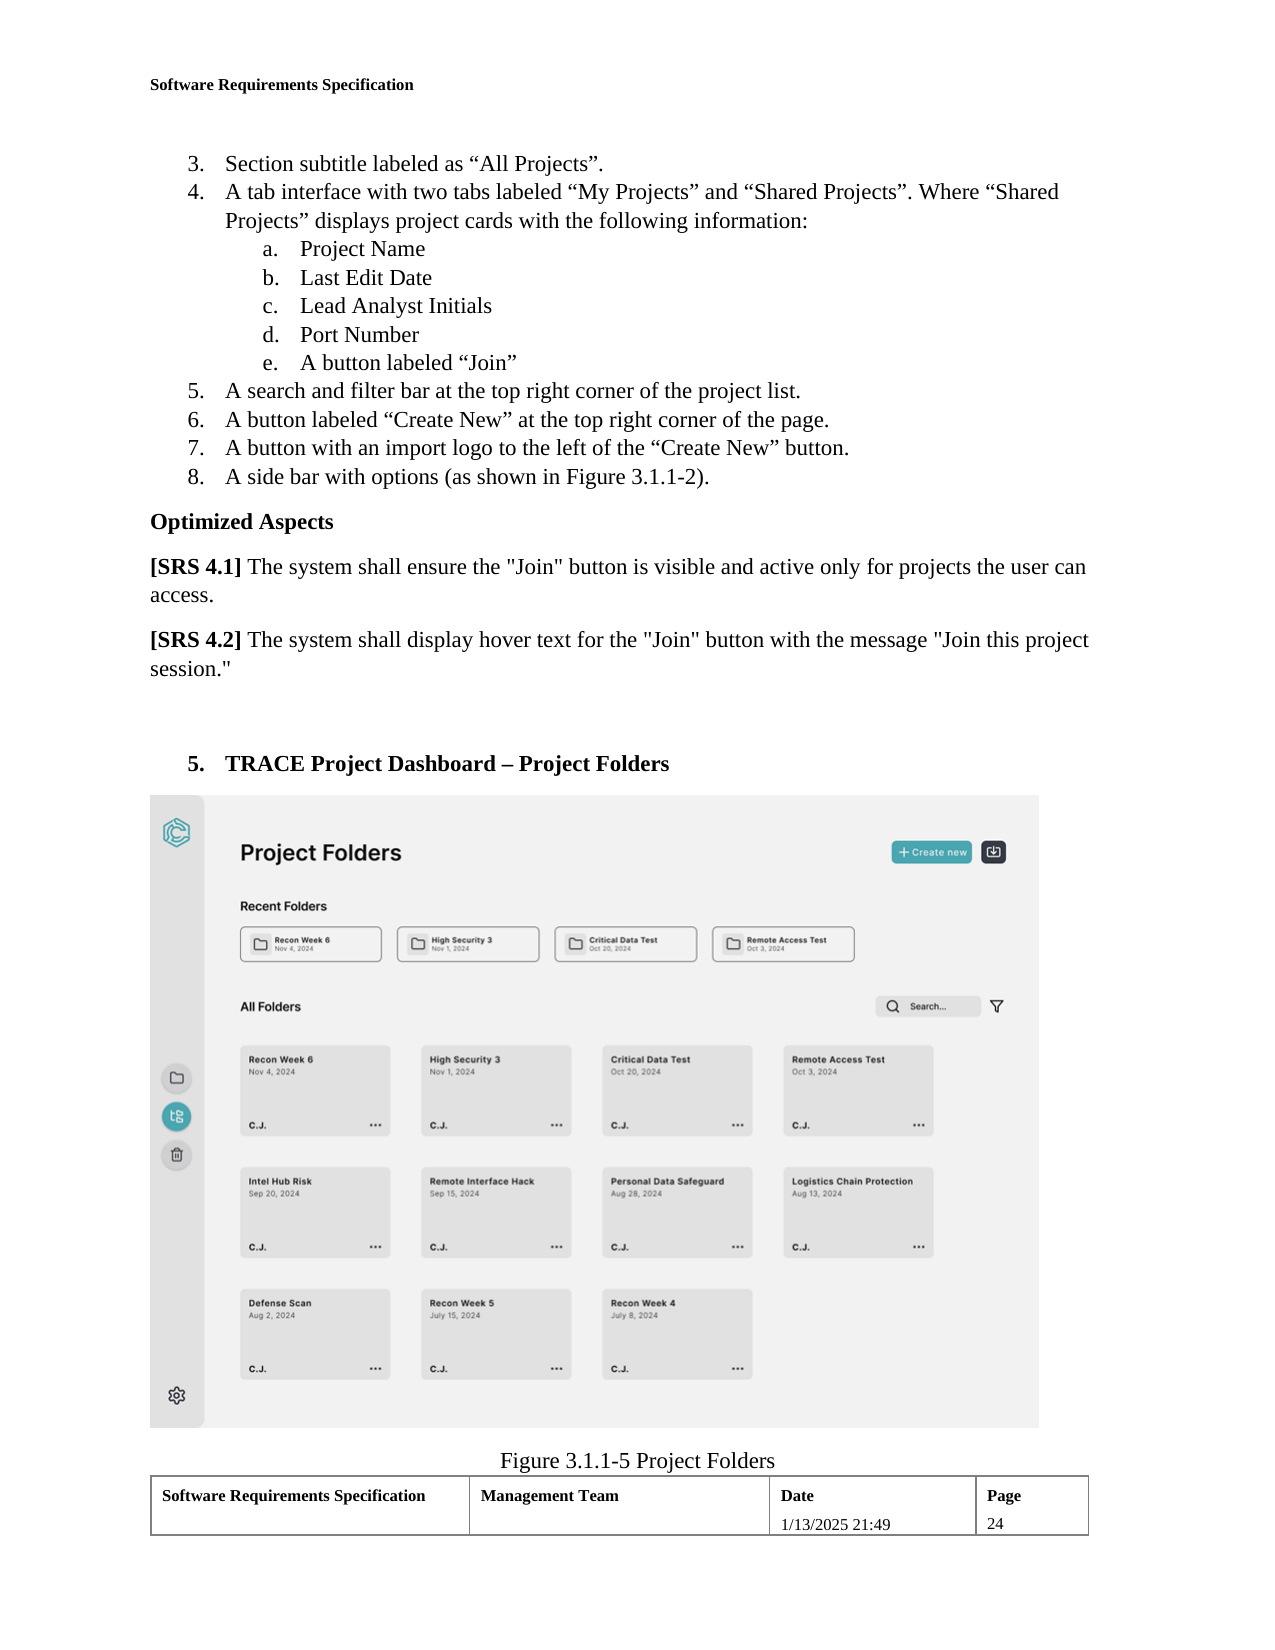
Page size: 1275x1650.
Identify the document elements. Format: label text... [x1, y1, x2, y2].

list A button labeled “Create New” at the top right corner of the page. [187, 406, 1125, 432]
list A tab interface with two tabs labeled “My Projects” and “Shared Projects”. Where “Shared Projects” displays project cards with the following information: [187, 178, 1125, 233]
text [SRS 4.1] The system shall ensure the "Join" button is visible and active only for projects the user can access. [150, 553, 1125, 608]
list Lead Analyst Initials [262, 292, 1125, 318]
list Last Edit Date [262, 264, 1125, 290]
text Figure 3.1.1-5 Project Folders [150, 1447, 1125, 1473]
list A side bar with options (as shown in Figure 3.1.1-2). [187, 463, 1125, 489]
list Project Name [262, 235, 1125, 262]
list Section subtitle labeled as “All Projects”. [187, 150, 1125, 176]
list A button labeled “Join” [262, 349, 1125, 375]
picture [150, 795, 1039, 1428]
text Optimized Aspects [150, 508, 1125, 534]
list A button with an import logo to the left of the “Create New” button. [187, 434, 1125, 461]
list A search and filter bar at the top right corner of the project list. [187, 377, 1125, 404]
list Port Number [262, 321, 1125, 347]
text [SRS 4.2] The system shall display hover text for the "Join" button with the message "Join this project session." [150, 627, 1125, 681]
list TRACE Project Dashboard – Project Folders [187, 751, 1125, 777]
